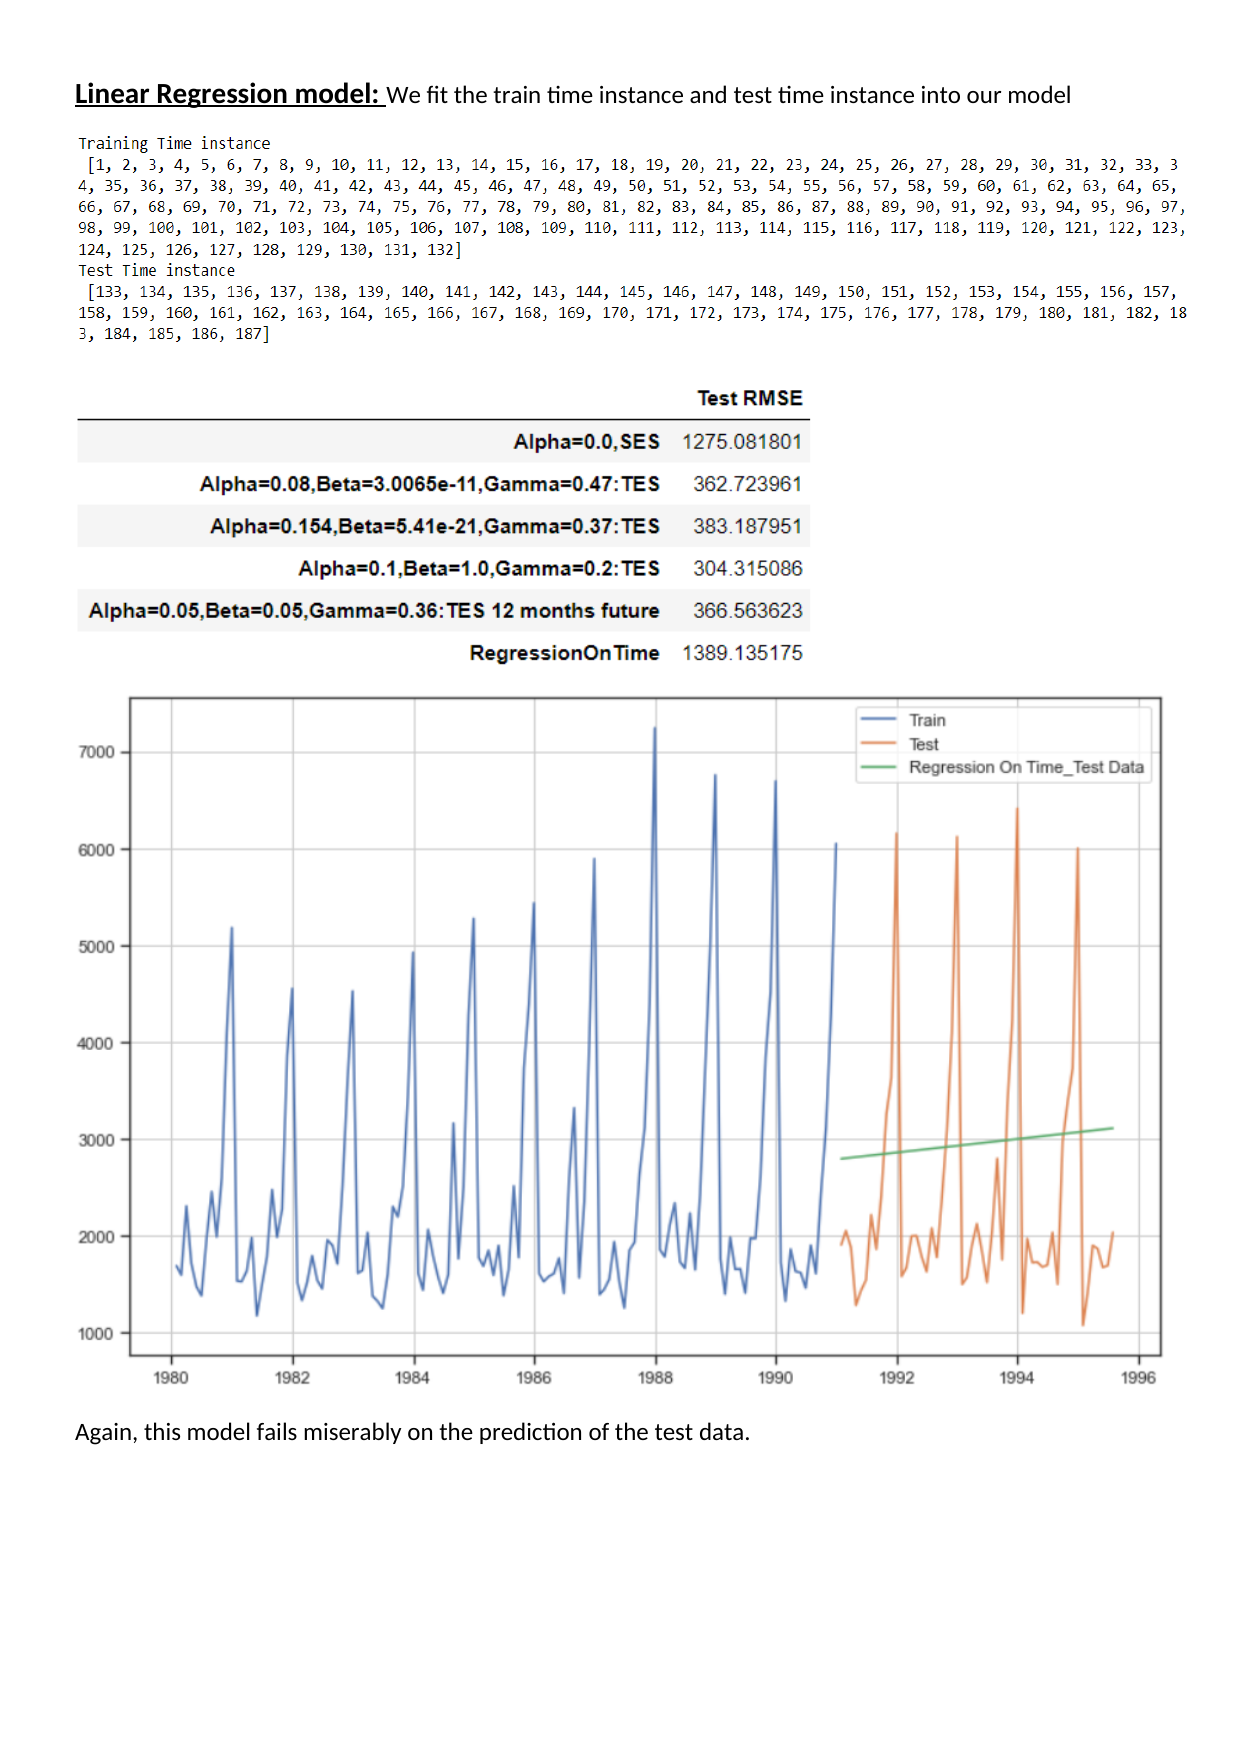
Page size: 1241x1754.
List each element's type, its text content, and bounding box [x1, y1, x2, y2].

subtitle Again, this model fails miserably on the prediction of the test data. [75, 1416, 1165, 1446]
picture [75, 130, 1192, 352]
picture [75, 686, 1166, 1397]
picture [75, 370, 811, 667]
subtitle Linear Regression model: We fit the train time instance and test time instance into our model [75, 75, 1165, 111]
